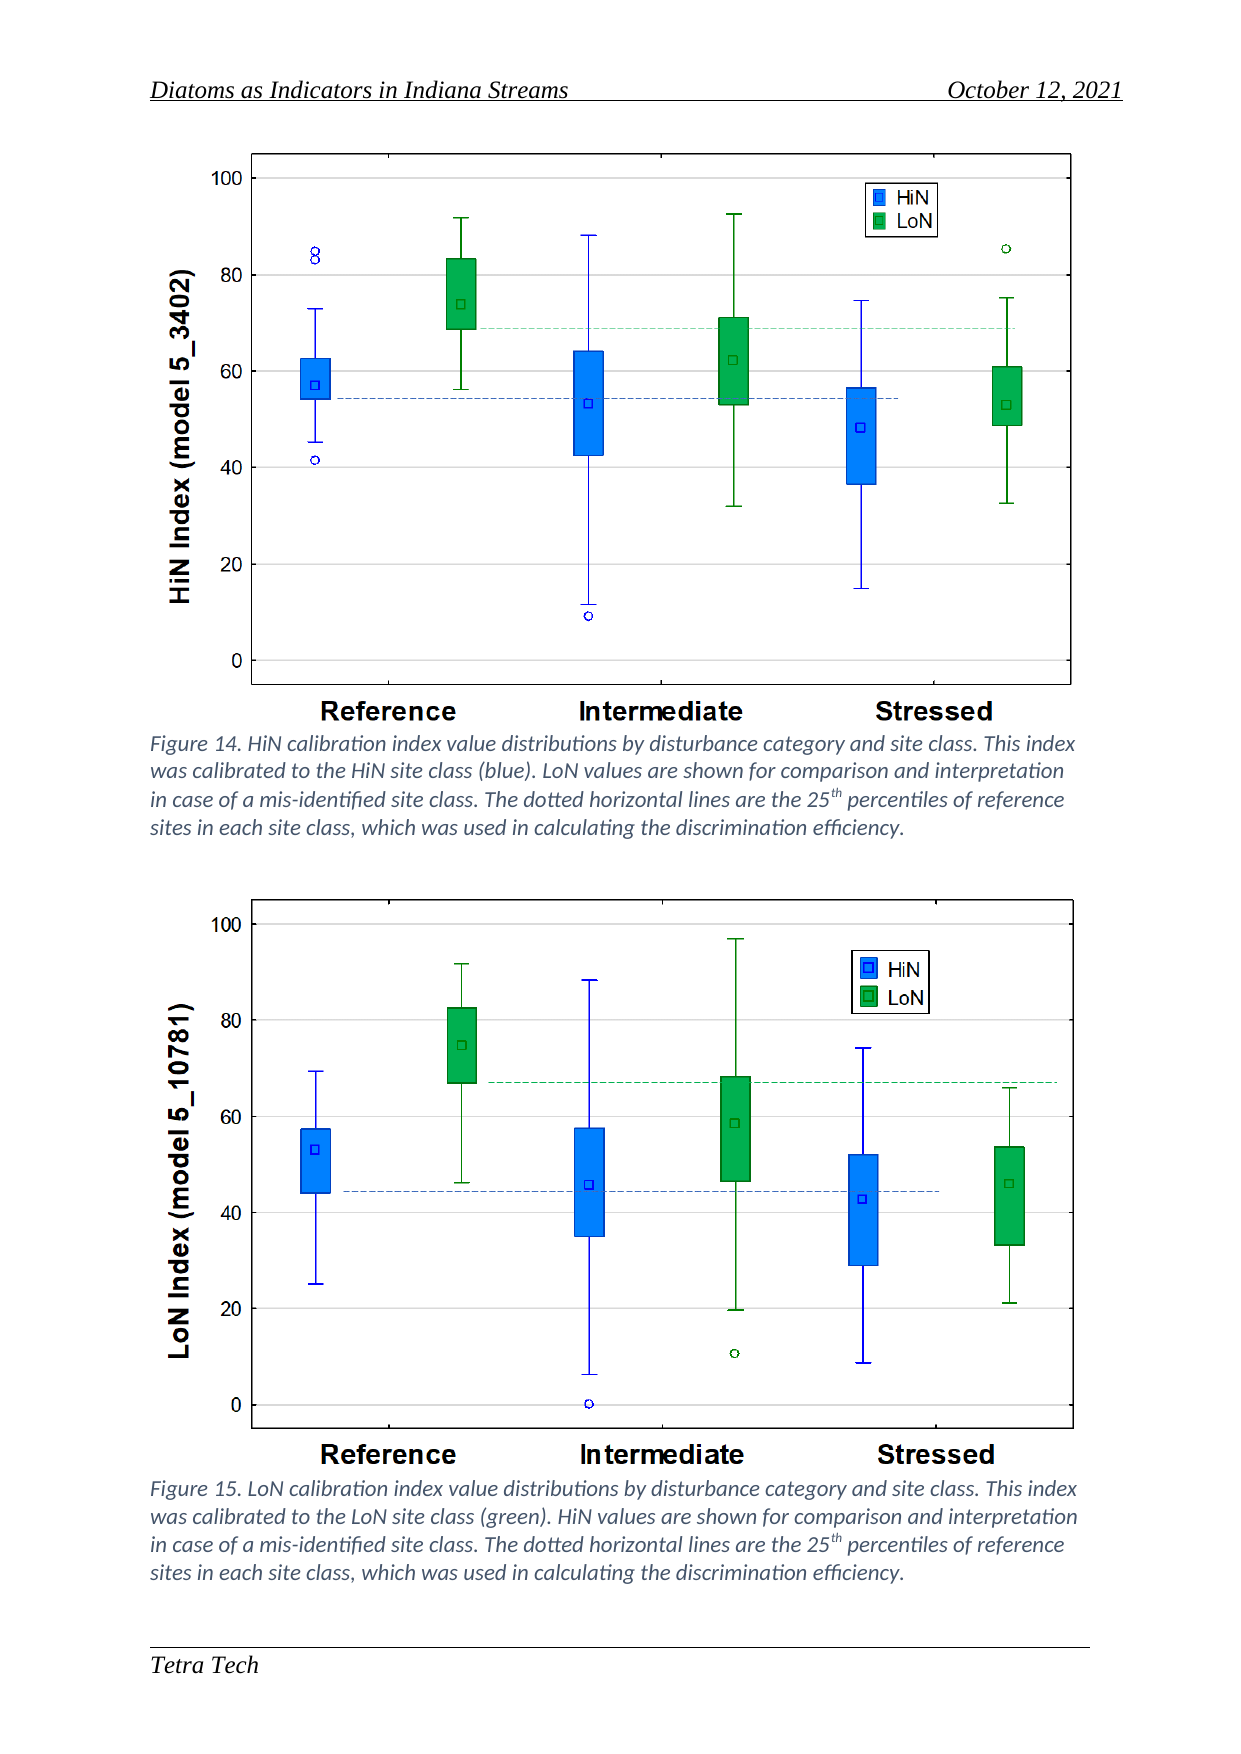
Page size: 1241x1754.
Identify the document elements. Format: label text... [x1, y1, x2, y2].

text Figure 14. HiN calibration index value distributions by disturbance category and site class. This index was calibrated to the HiN site class (blue). LoN values are shown for comparison and interpretation in case of a mis-identified site class. The dotted horizontal lines are the 25th percentiles of reference sites in each site class, which was used in calculating the discrimination efficiency. [150, 729, 1090, 841]
picture [150, 150, 1088, 729]
picture [150, 890, 1087, 1474]
text Figure 15. LoN calibration index value distributions by disturbance category and site class. This index was calibrated to the LoN site class (green). HiN values are shown for comparison and interpretation in case of a mis-identified site class. The dotted horizontal lines are the 25th percentiles of reference sites in each site class, which was used in calculating the discrimination efficiency. [150, 1474, 1090, 1586]
